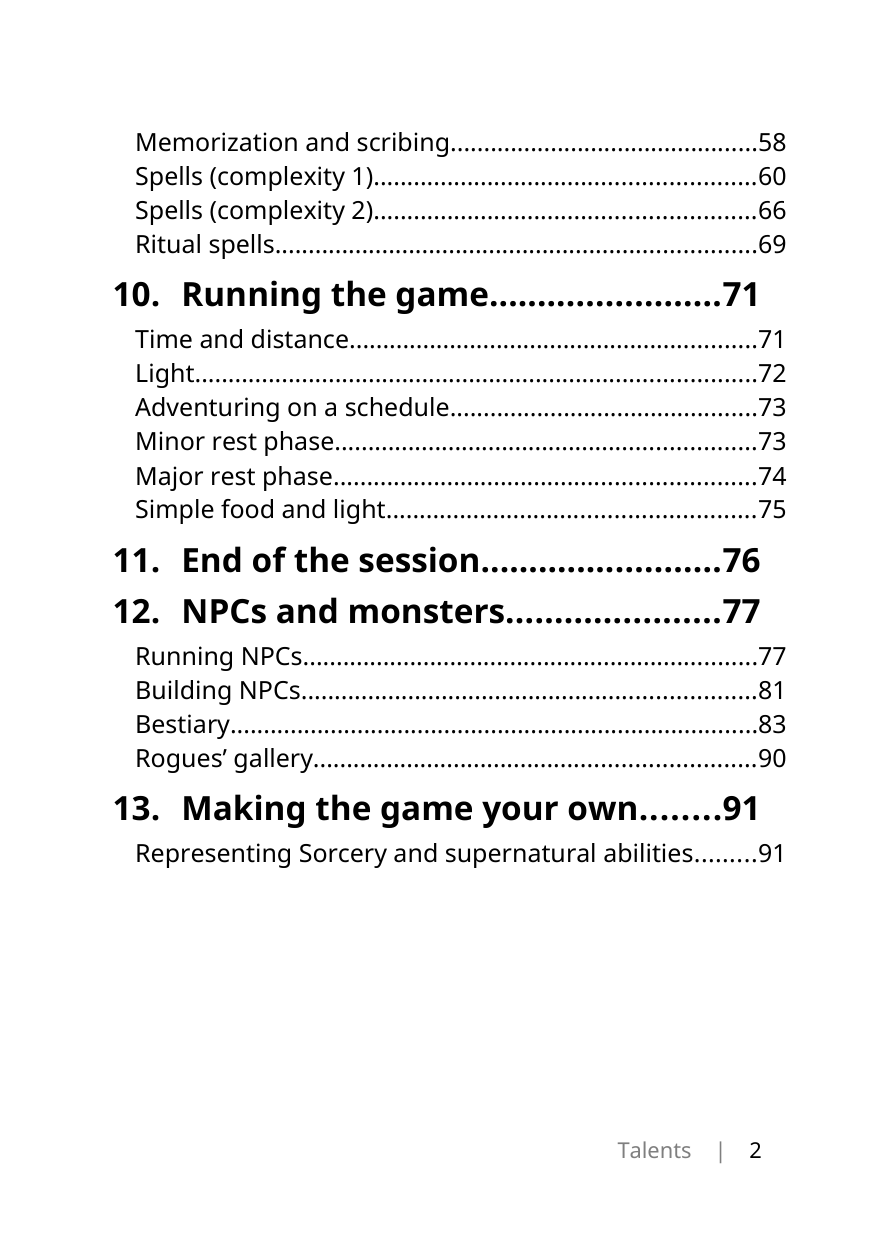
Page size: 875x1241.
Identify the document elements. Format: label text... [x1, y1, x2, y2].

text Spells (complexity 2) 66 [135, 192, 762, 227]
text 12. NPCs and monsters 77 [112, 587, 762, 633]
text Building NPCs 81 [135, 672, 762, 706]
text Time and distance 71 [135, 322, 762, 356]
text Memorization and scribing 58 [135, 124, 762, 158]
text Major rest phase 74 [135, 458, 762, 492]
text 13. Making the game your own 91 [112, 785, 762, 830]
text Minor rest phase 73 [135, 424, 762, 458]
text Ritual spells 69 [135, 227, 762, 261]
text 11. End of the session 76 [112, 537, 762, 582]
text 10. Running the game 71 [112, 271, 762, 316]
text Running NPCs 77 [135, 638, 762, 672]
text Rogues’ gallery 90 [135, 741, 762, 774]
text Spells (complexity 1) 60 [135, 158, 762, 192]
text Adventuring on a schedule 73 [135, 390, 762, 424]
text Simple food and light 75 [135, 492, 762, 526]
text Representing Sorcery and supernatural abilities 91 [135, 836, 762, 870]
text Light 72 [135, 356, 762, 390]
text Bestiary 83 [135, 706, 762, 741]
